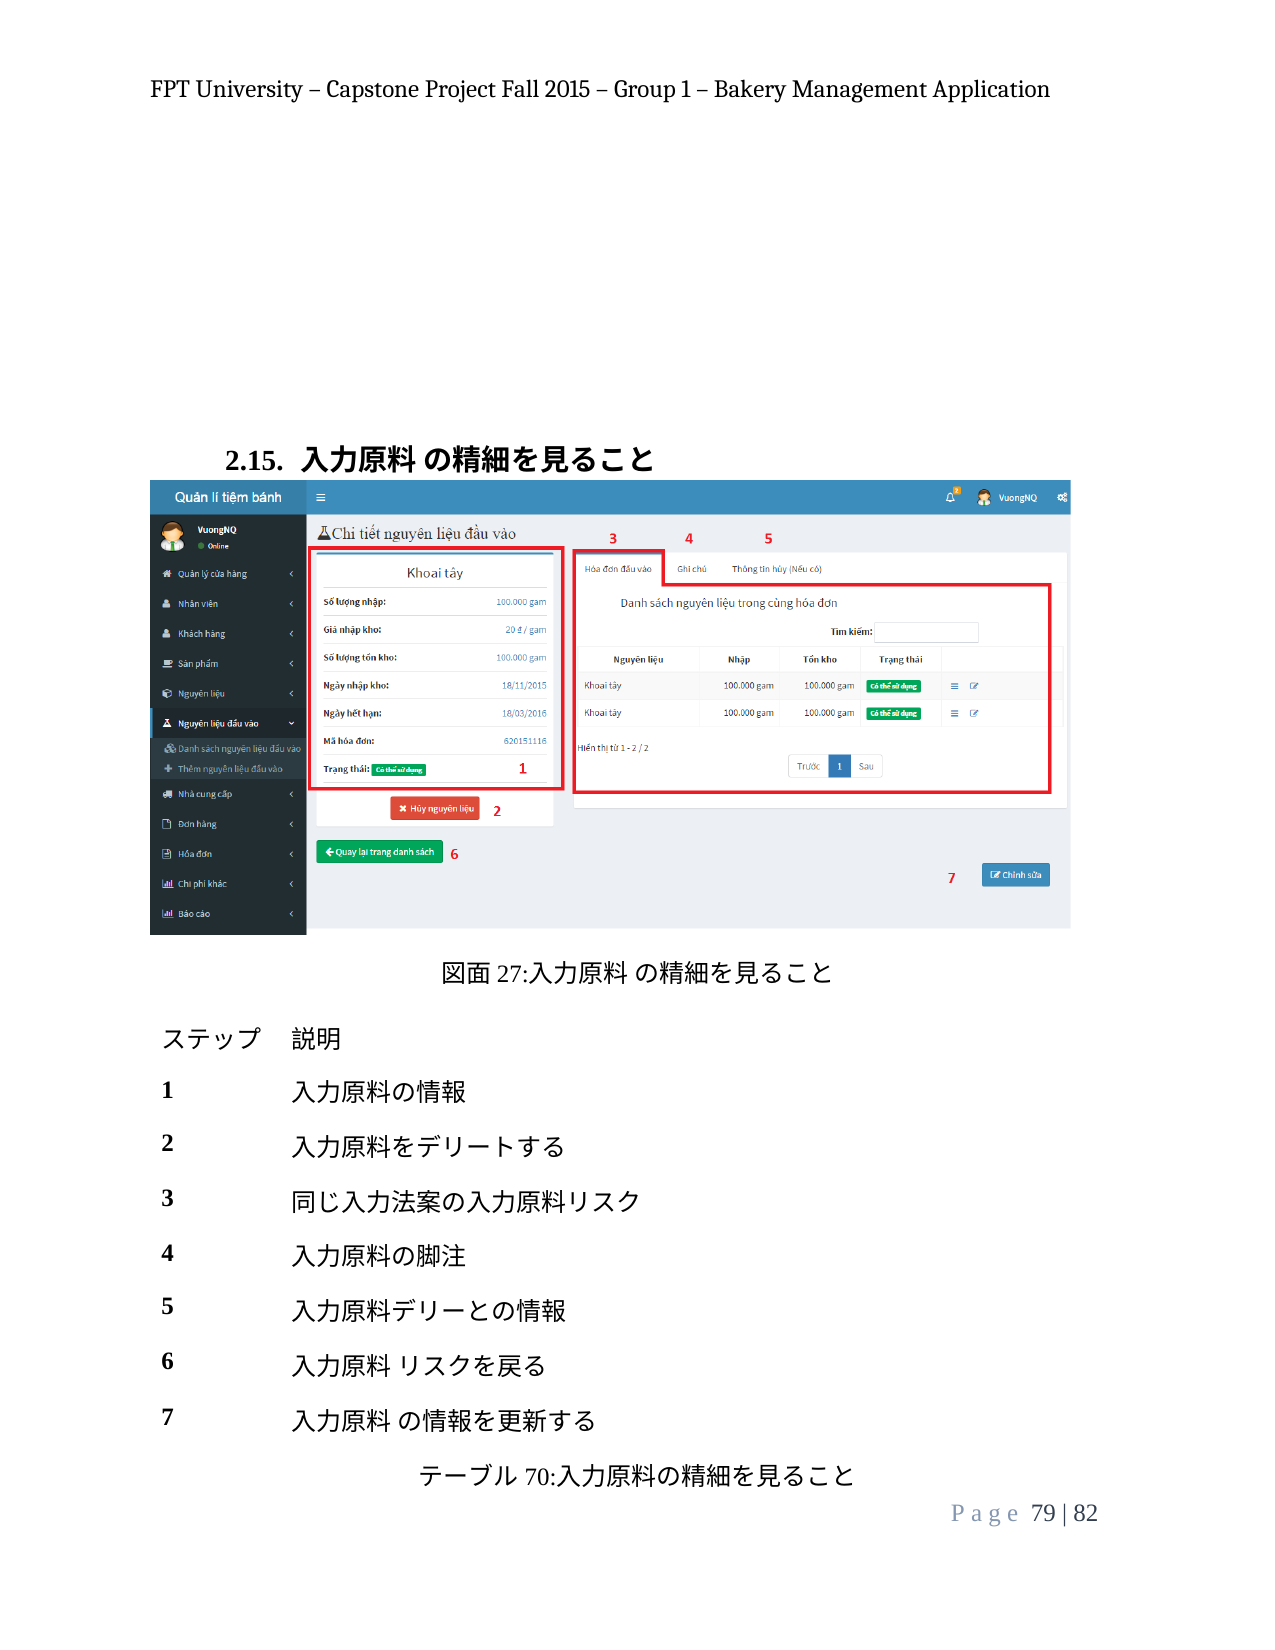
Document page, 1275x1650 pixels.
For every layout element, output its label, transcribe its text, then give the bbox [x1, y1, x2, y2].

table_cell 3 [150, 1183, 280, 1238]
picture [150, 480, 1071, 935]
table_header 説明 [280, 1022, 1125, 1075]
table_cell 同じ入力法案の入力原料リスク [280, 1183, 1125, 1238]
table_cell 入力原料の脚注 [280, 1238, 1125, 1291]
table_cell 2 [150, 1128, 280, 1183]
table_cell 入力原料 の情報を更新する [280, 1402, 1125, 1457]
table_cell 入力原料をデリートする [280, 1128, 1125, 1183]
table_cell 6 [150, 1346, 280, 1402]
table_cell 7 [150, 1402, 280, 1457]
table_cell 入力原料 リスクを戻る [280, 1346, 1125, 1402]
table_cell 入力原料デリーとの情報 [280, 1291, 1125, 1346]
table_cell 1 [150, 1075, 280, 1128]
table_cell 入力原料の情報 [280, 1075, 1125, 1128]
table_header ステップ [150, 1022, 280, 1075]
subtitle 入力原料 の精細を見ること [225, 436, 1125, 478]
table_cell 5 [150, 1291, 280, 1346]
table_cell 4 [150, 1238, 280, 1291]
